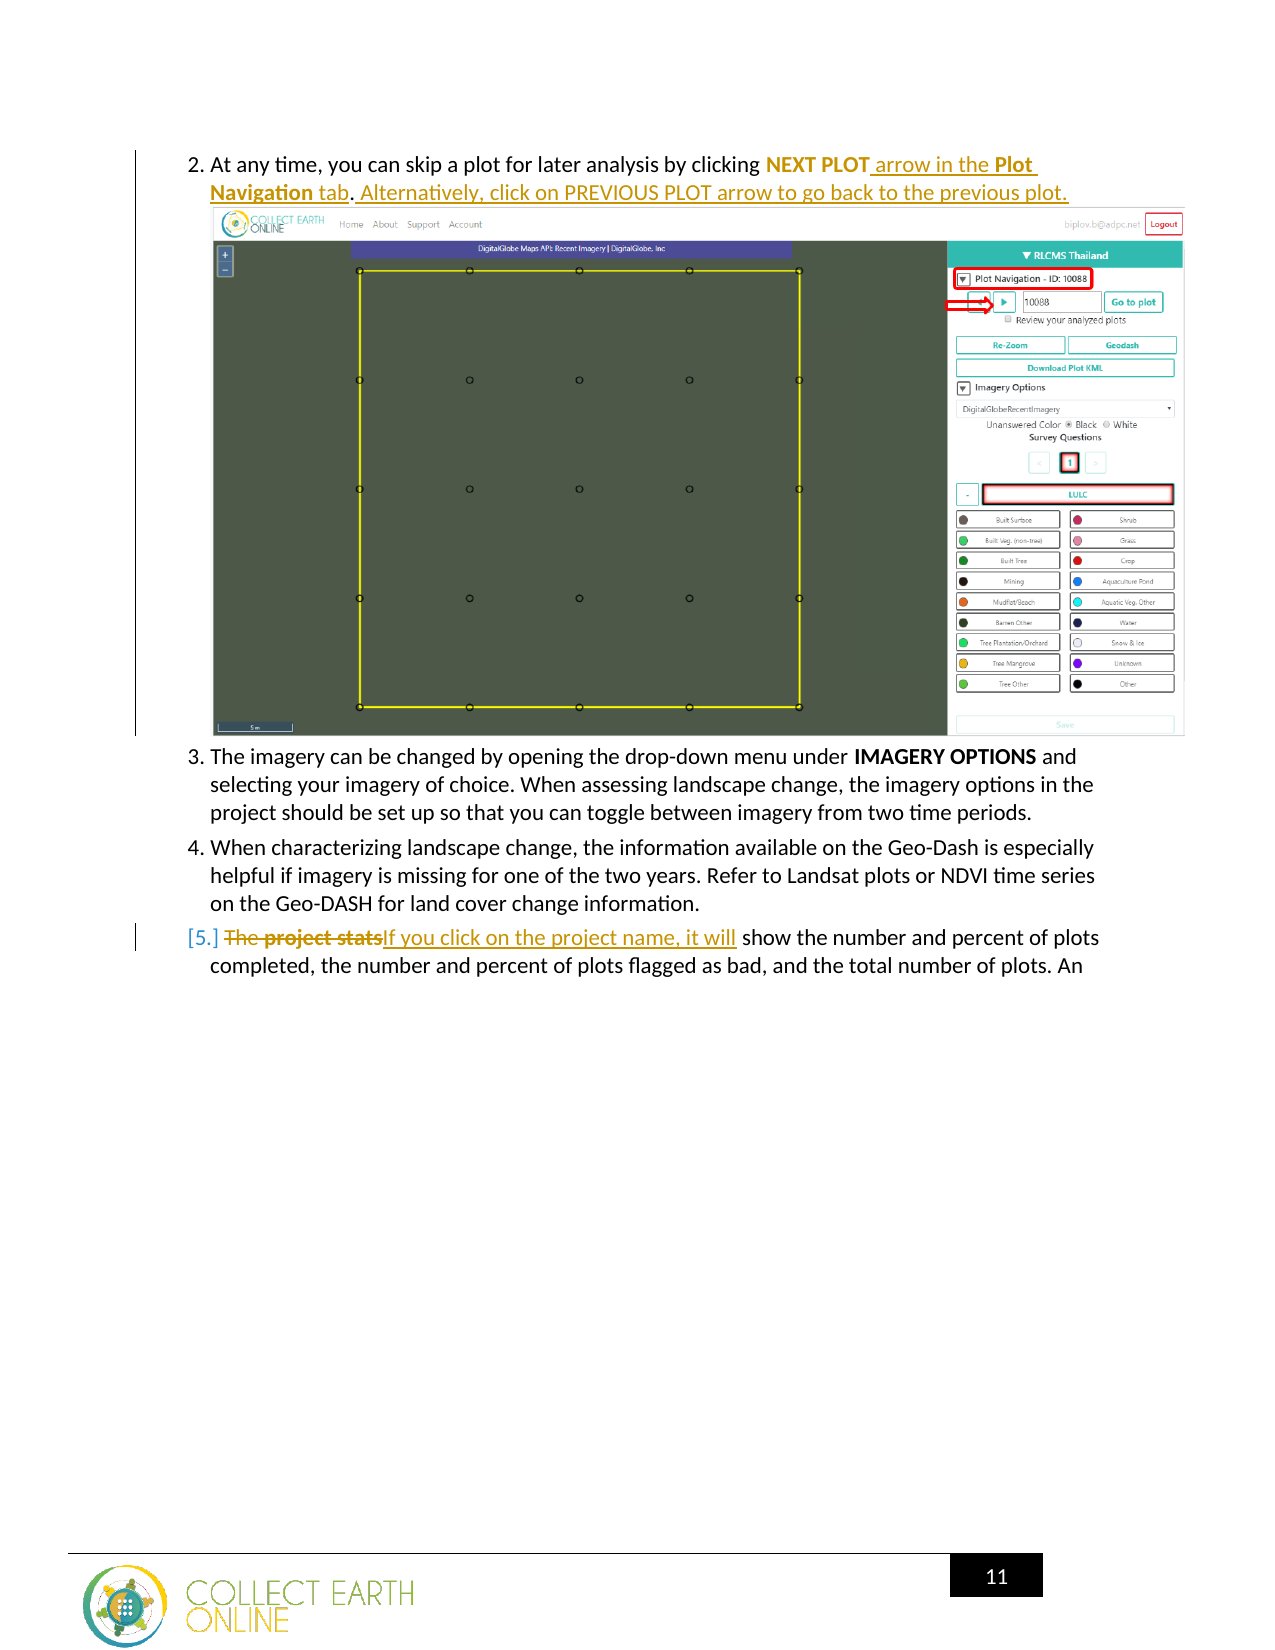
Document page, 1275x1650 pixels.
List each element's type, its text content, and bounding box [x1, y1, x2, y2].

list show the number and percent of plots completed, the number and percent of plots flagged as bad, and the total number of plots. An accuracy score based on the project’s training data will also be available soon. [187, 923, 1125, 979]
picture [80, 1561, 415, 1650]
picture [210, 206, 1185, 737]
list When characterizing landscape change, the information available on the Geo-Dash is especially helpful if imagery is missing for one of the two years. Refer to Landsat plots or NDVI time series on the Geo-DASH for land cover change information. [187, 833, 1125, 917]
list The imagery can be changed by opening the drop-down menu under IMAGERY OPTIONS and selecting your imagery of choice. When assessing landscape change, the imagery options in the project should be set up so that you can toggle between imagery from two time periods. [187, 742, 1125, 827]
